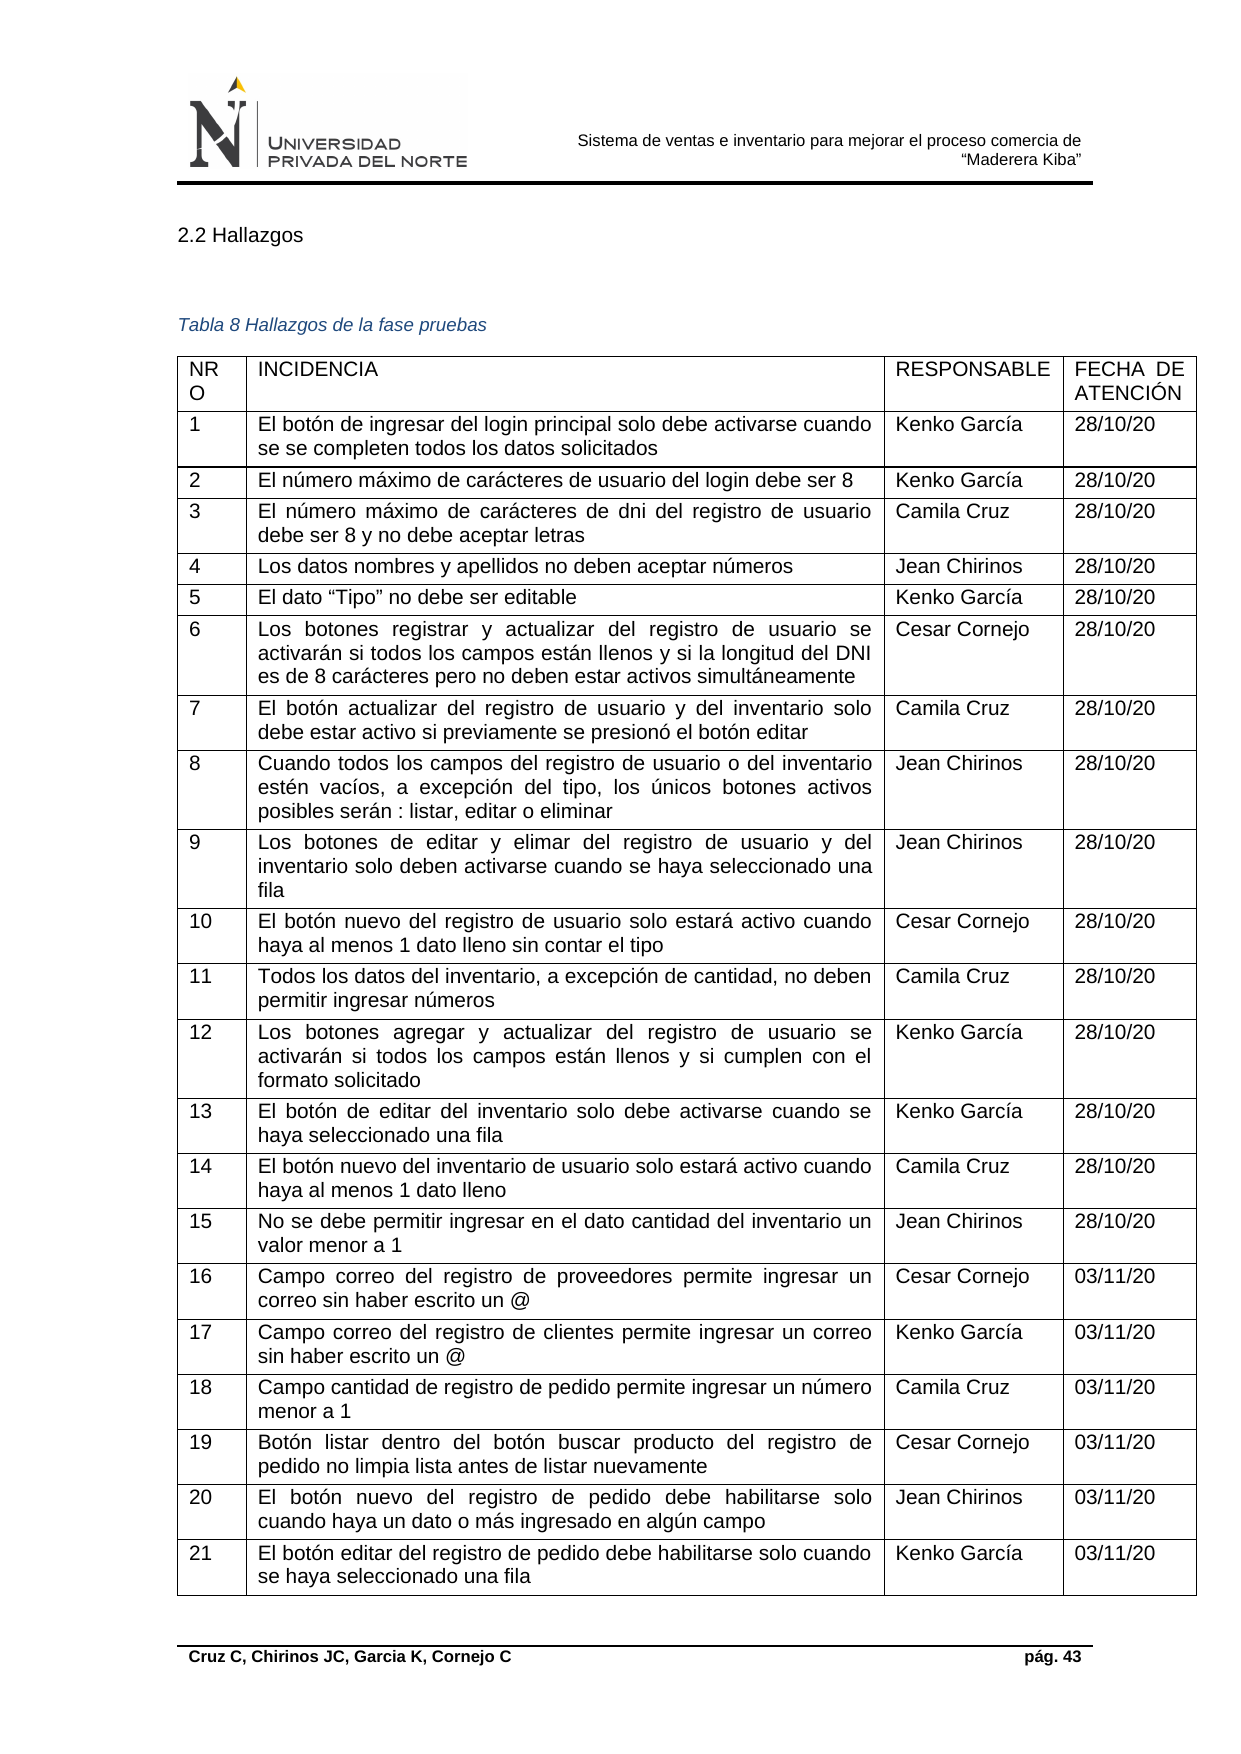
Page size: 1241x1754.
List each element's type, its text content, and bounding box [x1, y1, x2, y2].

table_cell 13 [178, 1099, 246, 1153]
table_cell 28/10/20 [1064, 412, 1196, 466]
table_cell 1 [178, 412, 246, 466]
table_cell Kenko García [885, 1099, 1063, 1153]
table_cell Campo cantidad de registro de pedido permite ingresar un número menor a 1 [247, 1375, 884, 1429]
text 2.2 Hallazgos [177, 223, 1092, 247]
table_cell Jean Chirinos [885, 830, 1063, 908]
table_cell 28/10/20 [1064, 499, 1196, 553]
table_cell Camila Cruz [885, 964, 1063, 1018]
table_cell 5 [178, 585, 246, 615]
table_cell 3 [178, 499, 246, 553]
table_cell 8 [178, 751, 246, 829]
table_cell El botón de ingresar del login principal solo debe activarse cuando se se completen todos los datos solicitados [247, 412, 884, 466]
table_cell Camila Cruz [885, 499, 1063, 553]
table_cell 28/10/20 [1064, 964, 1196, 1018]
table_cell 28/10/20 [1064, 616, 1196, 694]
table_cell El botón nuevo del registro de pedido debe habilitarse solo cuando haya un dato o más ingresado en algún campo [247, 1485, 884, 1539]
table_cell Cesar Cornejo [885, 1430, 1063, 1484]
table_cell Campo correo del registro de proveedores permite ingresar un correo sin haber escrito un @ [247, 1264, 884, 1318]
table_cell 28/10/20 [1064, 909, 1196, 963]
table_header INCIDENCIA [247, 357, 884, 411]
table_cell Cuando todos los campos del registro de usuario o del inventario estén vacíos, a excepción del tipo, los únicos botones activos posibles serán : listar, editar o eliminar [247, 751, 884, 829]
table_cell Los botones agregar y actualizar del registro de usuario se activarán si todos los campos están llenos y si cumplen con el formato solicitado [247, 1020, 884, 1098]
table_cell Todos los datos del inventario, a excepción de cantidad, no deben permitir ingresar números [247, 964, 884, 1018]
table_cell Cesar Cornejo [885, 1264, 1063, 1318]
table_cell Kenko García [885, 1540, 1063, 1594]
table_cell Los botones registrar y actualizar del registro de usuario se activarán si todos los campos están llenos y si la longitud del DNI es de 8 carácteres pero no deben estar activos simultáneamente [247, 616, 884, 694]
table_cell 2 [178, 468, 246, 498]
table_cell 03/11/20 [1064, 1320, 1196, 1374]
table_cell Cesar Cornejo [885, 616, 1063, 694]
table_cell Kenko García [885, 468, 1063, 498]
table_cell 11 [178, 964, 246, 1018]
table_header RESPONSABLE [885, 357, 1063, 411]
table_cell Jean Chirinos [885, 1485, 1063, 1539]
table_cell 28/10/20 [1064, 468, 1196, 498]
table_cell 03/11/20 [1064, 1540, 1196, 1594]
table_cell 28/10/20 [1064, 751, 1196, 829]
table_cell 15 [178, 1209, 246, 1263]
table_cell Camila Cruz [885, 696, 1063, 750]
table_cell 19 [178, 1430, 246, 1484]
table_cell Cesar Cornejo [885, 909, 1063, 963]
table_cell 03/11/20 [1064, 1485, 1196, 1539]
table_cell 10 [178, 909, 246, 963]
table_cell 28/10/20 [1064, 1154, 1196, 1208]
table_cell Campo correo del registro de clientes permite ingresar un correo sin haber escrito un @ [247, 1320, 884, 1374]
table_cell El botón actualizar del registro de usuario y del inventario solo debe estar activo si previamente se presionó el botón editar [247, 696, 884, 750]
table_cell 20 [178, 1485, 246, 1539]
table_cell 28/10/20 [1064, 585, 1196, 615]
table_cell El número máximo de carácteres de usuario del login debe ser 8 [247, 468, 884, 498]
table_cell El botón nuevo del registro de usuario solo estará activo cuando haya al menos 1 dato lleno sin contar el tipo [247, 909, 884, 963]
table_cell No se debe permitir ingresar en el dato cantidad del inventario un valor menor a 1 [247, 1209, 884, 1263]
picture [188, 73, 469, 169]
table_cell El botón nuevo del inventario de usuario solo estará activo cuando haya al menos 1 dato lleno [247, 1154, 884, 1208]
table_cell 28/10/20 [1064, 696, 1196, 750]
table_cell 6 [178, 616, 246, 694]
table_cell Kenko García [885, 1020, 1063, 1098]
table_cell 18 [178, 1375, 246, 1429]
table_cell Jean Chirinos [885, 751, 1063, 829]
table_cell 28/10/20 [1064, 1020, 1196, 1098]
table_cell El número máximo de carácteres de dni del registro de usuario debe ser 8 y no debe aceptar letras [247, 499, 884, 553]
table_cell 16 [178, 1264, 246, 1318]
table_cell 03/11/20 [1064, 1375, 1196, 1429]
table_cell Los datos nombres y apellidos no deben aceptar números [247, 554, 884, 584]
table_cell Kenko García [885, 412, 1063, 466]
table_cell 28/10/20 [1064, 830, 1196, 908]
table_cell Botón listar dentro del botón buscar producto del registro de pedido no limpia lista antes de listar nuevamente [247, 1430, 884, 1484]
table_cell 21 [178, 1540, 246, 1594]
table_cell El botón de editar del inventario solo debe activarse cuando se haya seleccionado una fila [247, 1099, 884, 1153]
table_cell 9 [178, 830, 246, 908]
table_cell Camila Cruz [885, 1375, 1063, 1429]
table_header FECHA DE ATENCIÓN [1064, 357, 1196, 411]
table_cell 17 [178, 1320, 246, 1374]
table_cell 14 [178, 1154, 246, 1208]
table_cell 28/10/20 [1064, 1209, 1196, 1263]
table_cell El dato “Tipo” no debe ser editable [247, 585, 884, 615]
table_cell Kenko García [885, 1320, 1063, 1374]
table_cell 4 [178, 554, 246, 584]
table_cell 28/10/20 [1064, 1099, 1196, 1153]
table_cell Los botones de editar y elimar del registro de usuario y del inventario solo deben activarse cuando se haya seleccionado una fila [247, 830, 884, 908]
text Tabla 8 Hallazgos de la fase pruebas [177, 313, 1092, 335]
table_cell Jean Chirinos [885, 554, 1063, 584]
table_cell El botón editar del registro de pedido debe habilitarse solo cuando se haya seleccionado una fila [247, 1540, 884, 1594]
table_cell 12 [178, 1020, 246, 1098]
table_cell 28/10/20 [1064, 554, 1196, 584]
table_cell Camila Cruz [885, 1154, 1063, 1208]
table_cell 7 [178, 696, 246, 750]
table_cell Jean Chirinos [885, 1209, 1063, 1263]
table_cell Kenko García [885, 585, 1063, 615]
table_cell 03/11/20 [1064, 1264, 1196, 1318]
table_header NRO [178, 357, 246, 411]
table_cell 03/11/20 [1064, 1430, 1196, 1484]
